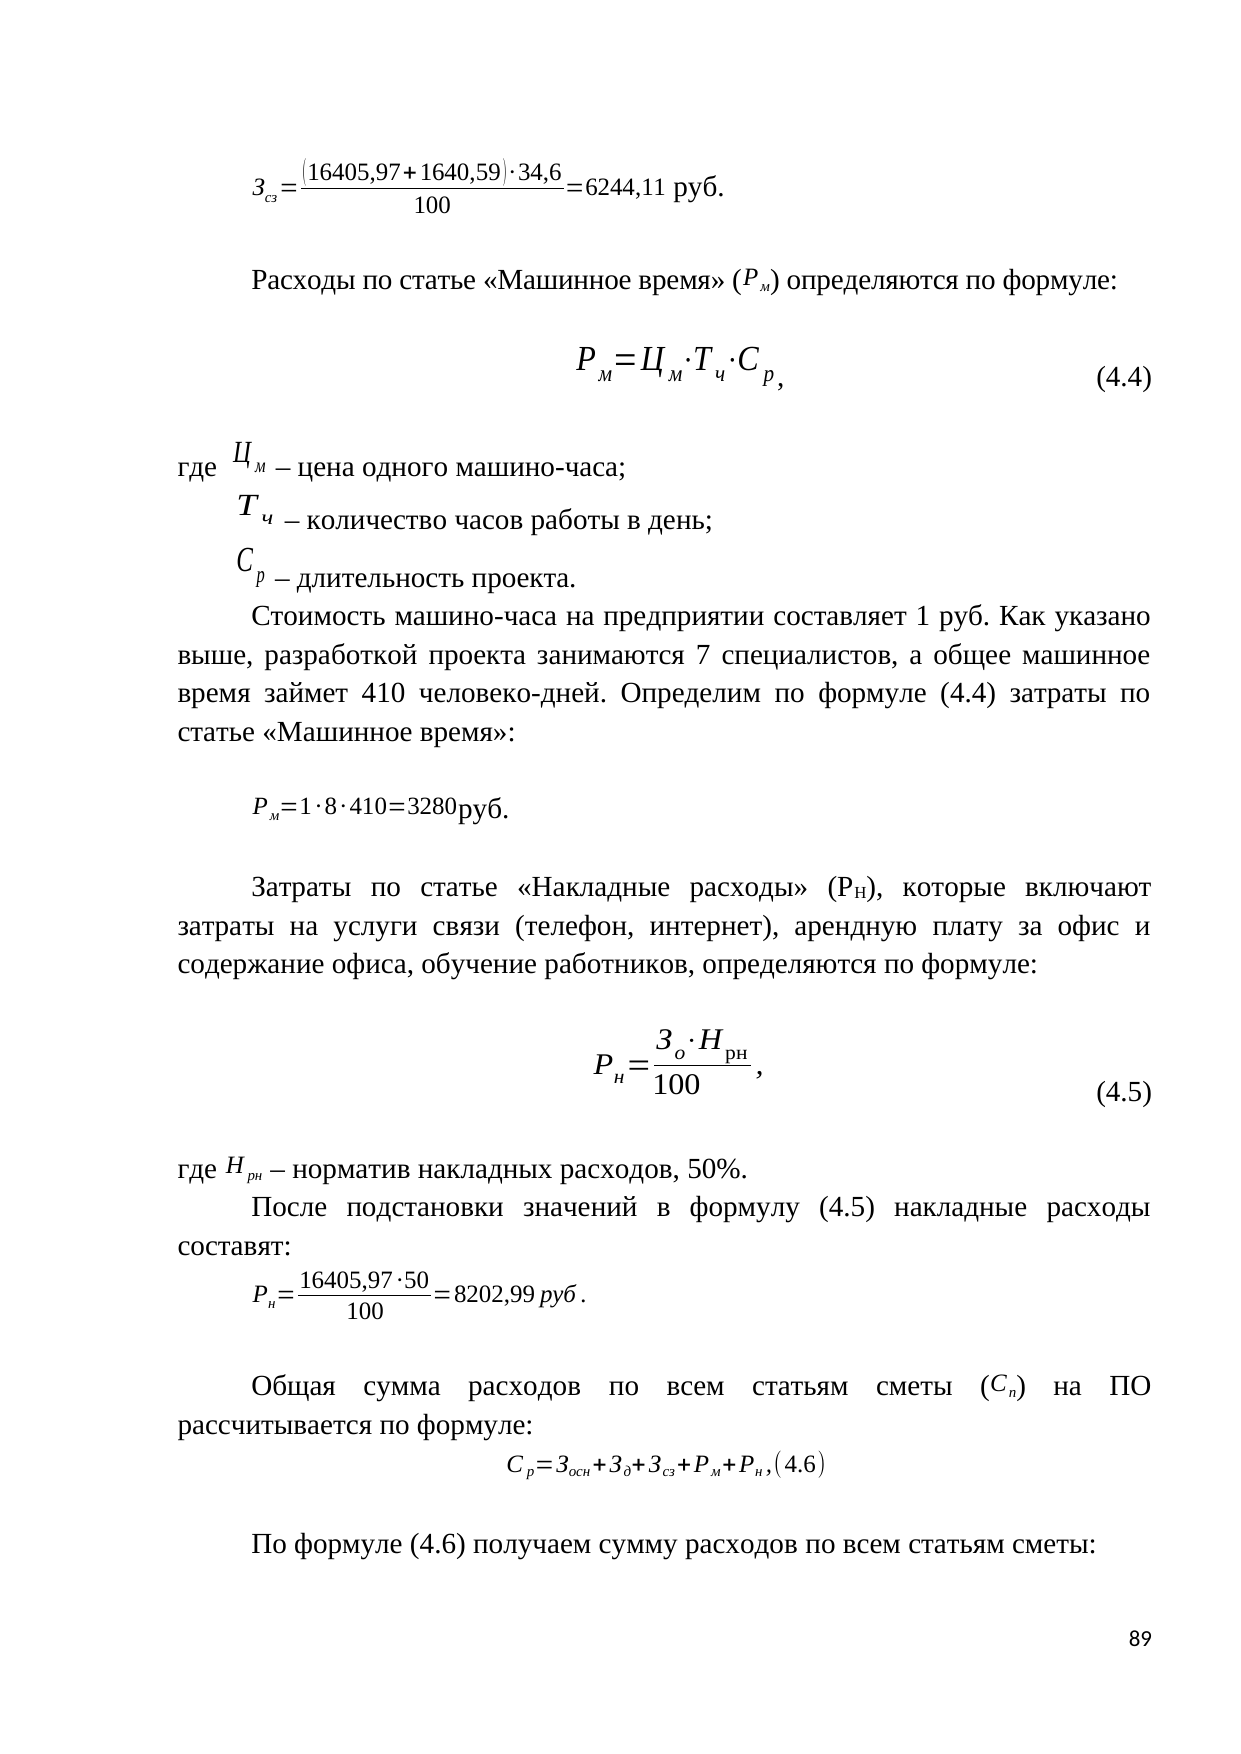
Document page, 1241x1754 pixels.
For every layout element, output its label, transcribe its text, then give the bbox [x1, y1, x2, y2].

text где – цена одного машино-часа; [177, 436, 1152, 483]
text Затраты по статье «Накладные расходы» (РН), которые включают затраты на услуги связи (телефон, интернет), арендную плату за офис и содержание офиса, обучение работников, определяются по формуле: [177, 869, 1152, 980]
text По формуле (4.6) получаем сумму расходов по всем статьям сметы: [177, 1526, 1152, 1560]
text , (4.4) [177, 339, 1152, 392]
text Расходы по статье «Машинное время» () определяются по формуле: [177, 262, 1152, 296]
text руб. [177, 791, 1152, 826]
text где – норматив накладных расходов, 50%. [177, 1151, 1152, 1184]
text – длительность проекта. [177, 540, 1152, 593]
text руб. [177, 157, 1152, 219]
text После подстановки значений в формулу (4.5) накладные расходы составят: [177, 1189, 1152, 1262]
text Общая сумма расходов по всем статьям сметы () на ПО рассчитывается по формуле: [177, 1368, 1152, 1440]
text – количество часов работы в день; [177, 488, 1152, 535]
text Стоимость машино-часа на предприятии составляет 1 руб. Как указано выше, разработкой проекта занимаются 7 специалистов, а общее машинное время займет 410 человеко-дней. Определим по формуле (4.4) затраты по статье «Машинное время»: [177, 598, 1152, 747]
text (4.5) [177, 1023, 1152, 1107]
